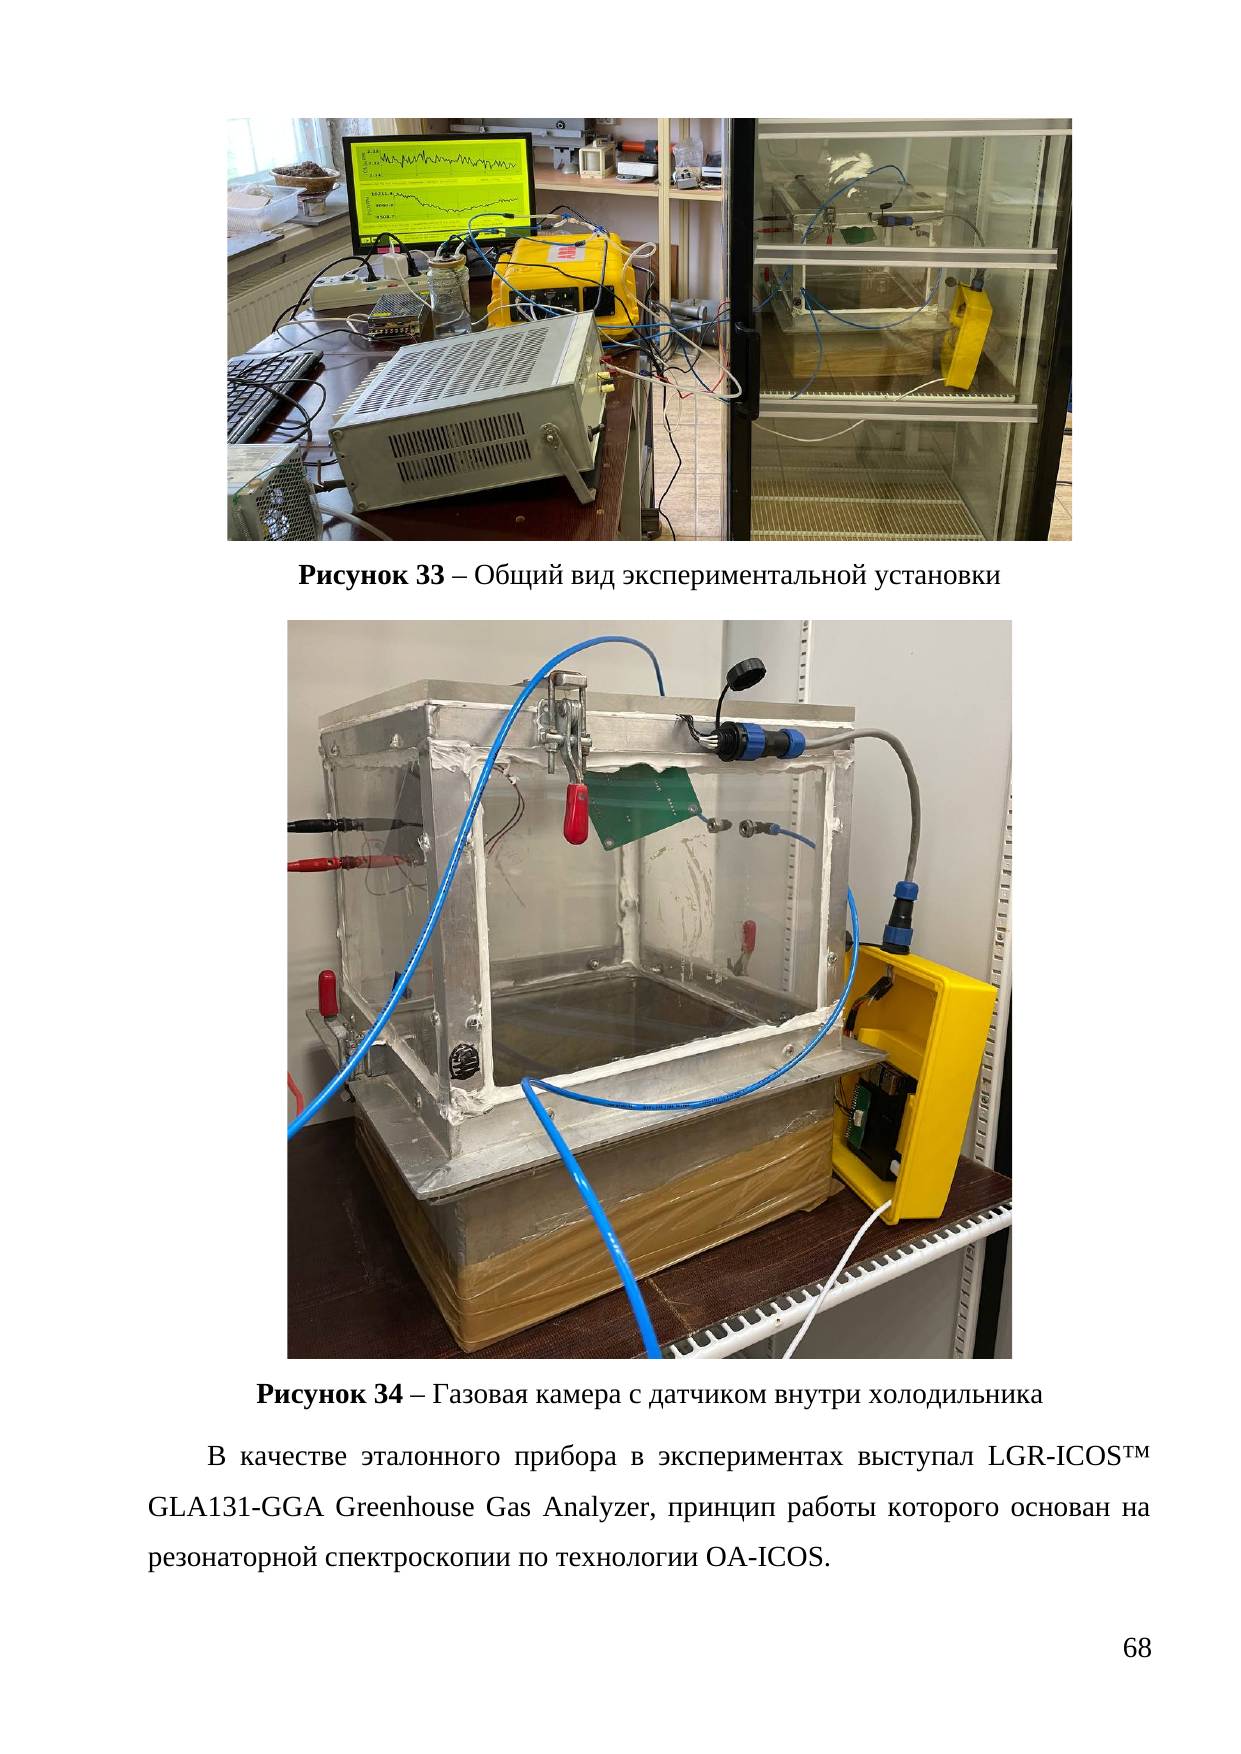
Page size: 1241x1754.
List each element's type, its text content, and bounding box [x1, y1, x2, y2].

picture [287, 620, 1013, 1359]
picture [227, 118, 1073, 541]
text В качестве эталонного прибора в экспериментах выступал LGR-ICOS™ GLA131-GGA Greenhouse Gas Analyzer, принцип работы которого основан на резонаторной спектроскопии по технологии OA-ICOS. [148, 1438, 1152, 1573]
